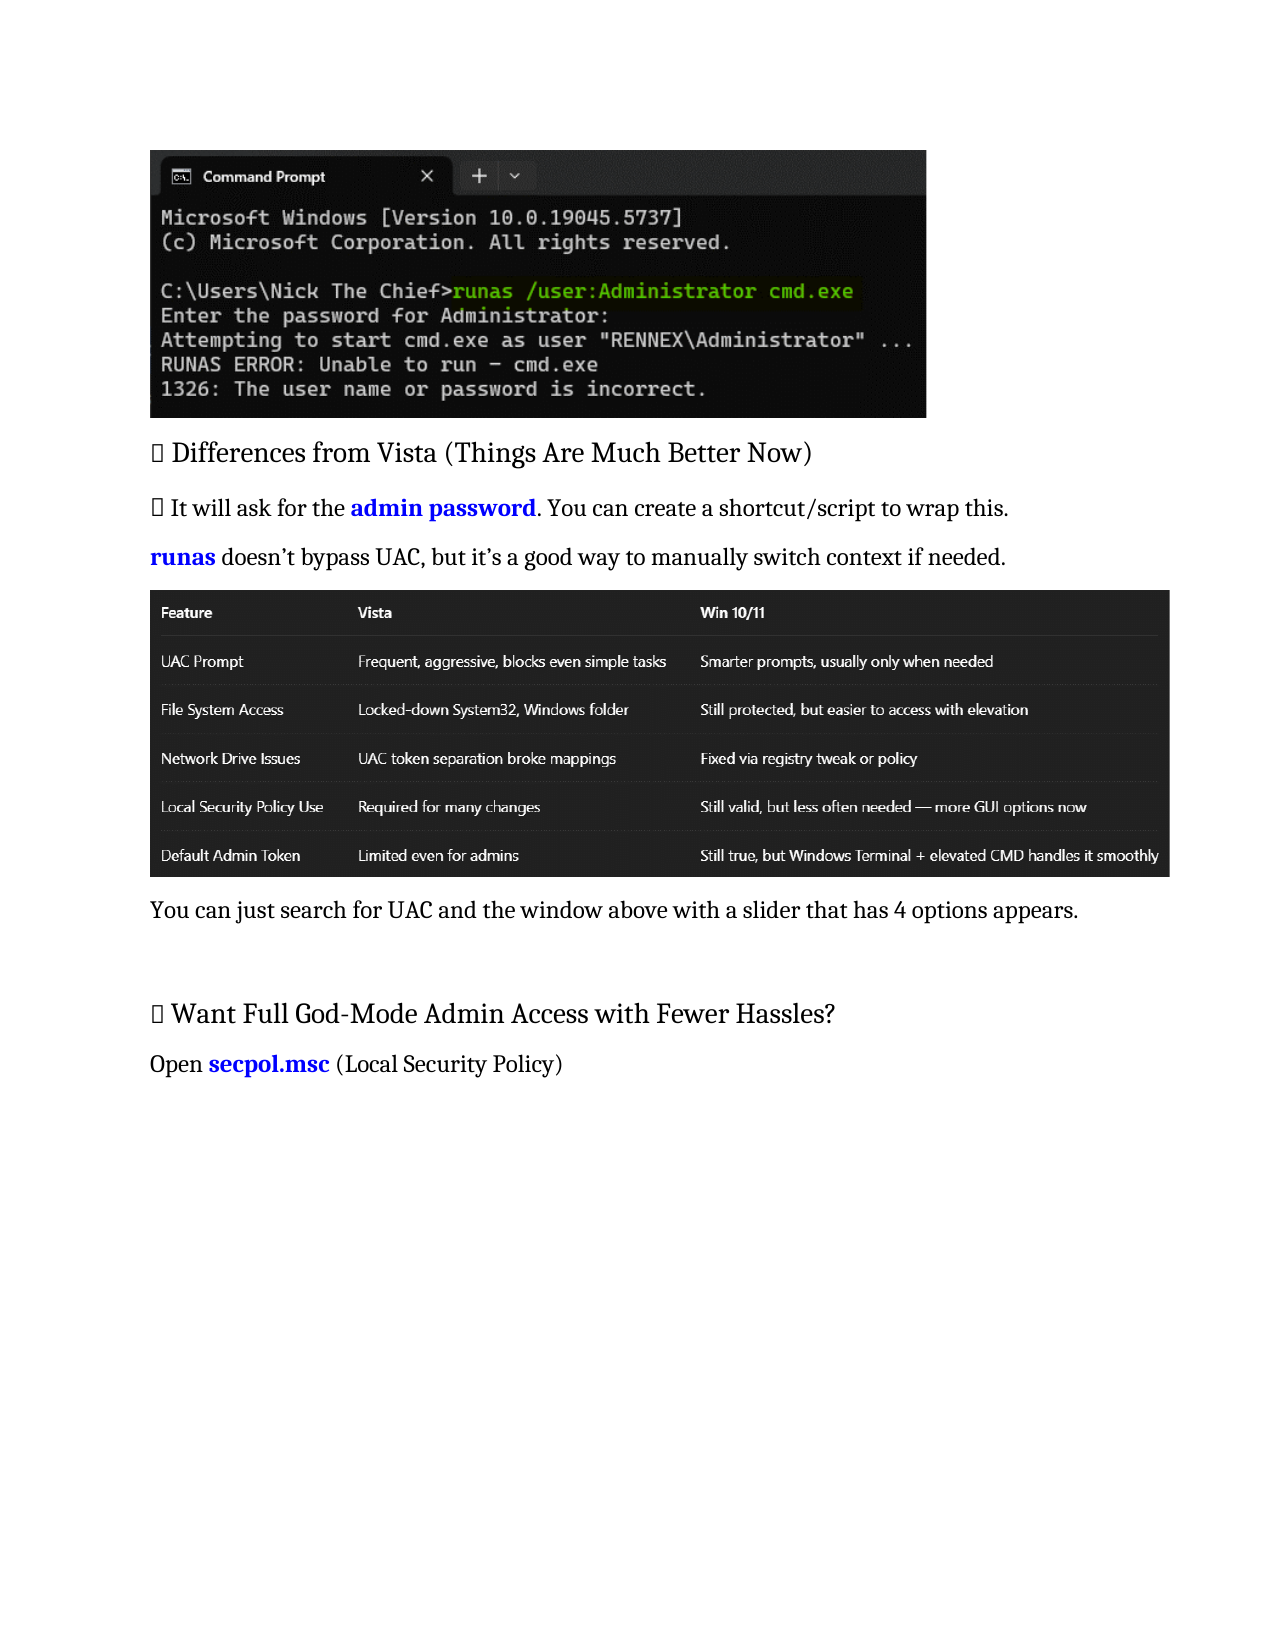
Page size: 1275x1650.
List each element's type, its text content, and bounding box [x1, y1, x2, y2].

text Open secpol.msc (Local Security Policy) [150, 1050, 1125, 1079]
picture [150, 150, 927, 418]
text You can just search for UAC and the window above with a slider that has 4 options appears. [150, 896, 1125, 924]
picture [150, 590, 1170, 877]
text runas doesn’t bypass UAC, but it’s a good way to manually switch context if needed. [150, 543, 1125, 572]
text 👀 It will ask for the admin password. You can create a shortcut/script to wrap this. [150, 489, 1125, 524]
text 🔄 Differences from Vista (Things Are Much Better Now) [150, 436, 1125, 470]
text 🚨 Want Full God-Mode Admin Access with Fewer Hassles? [150, 997, 1125, 1031]
